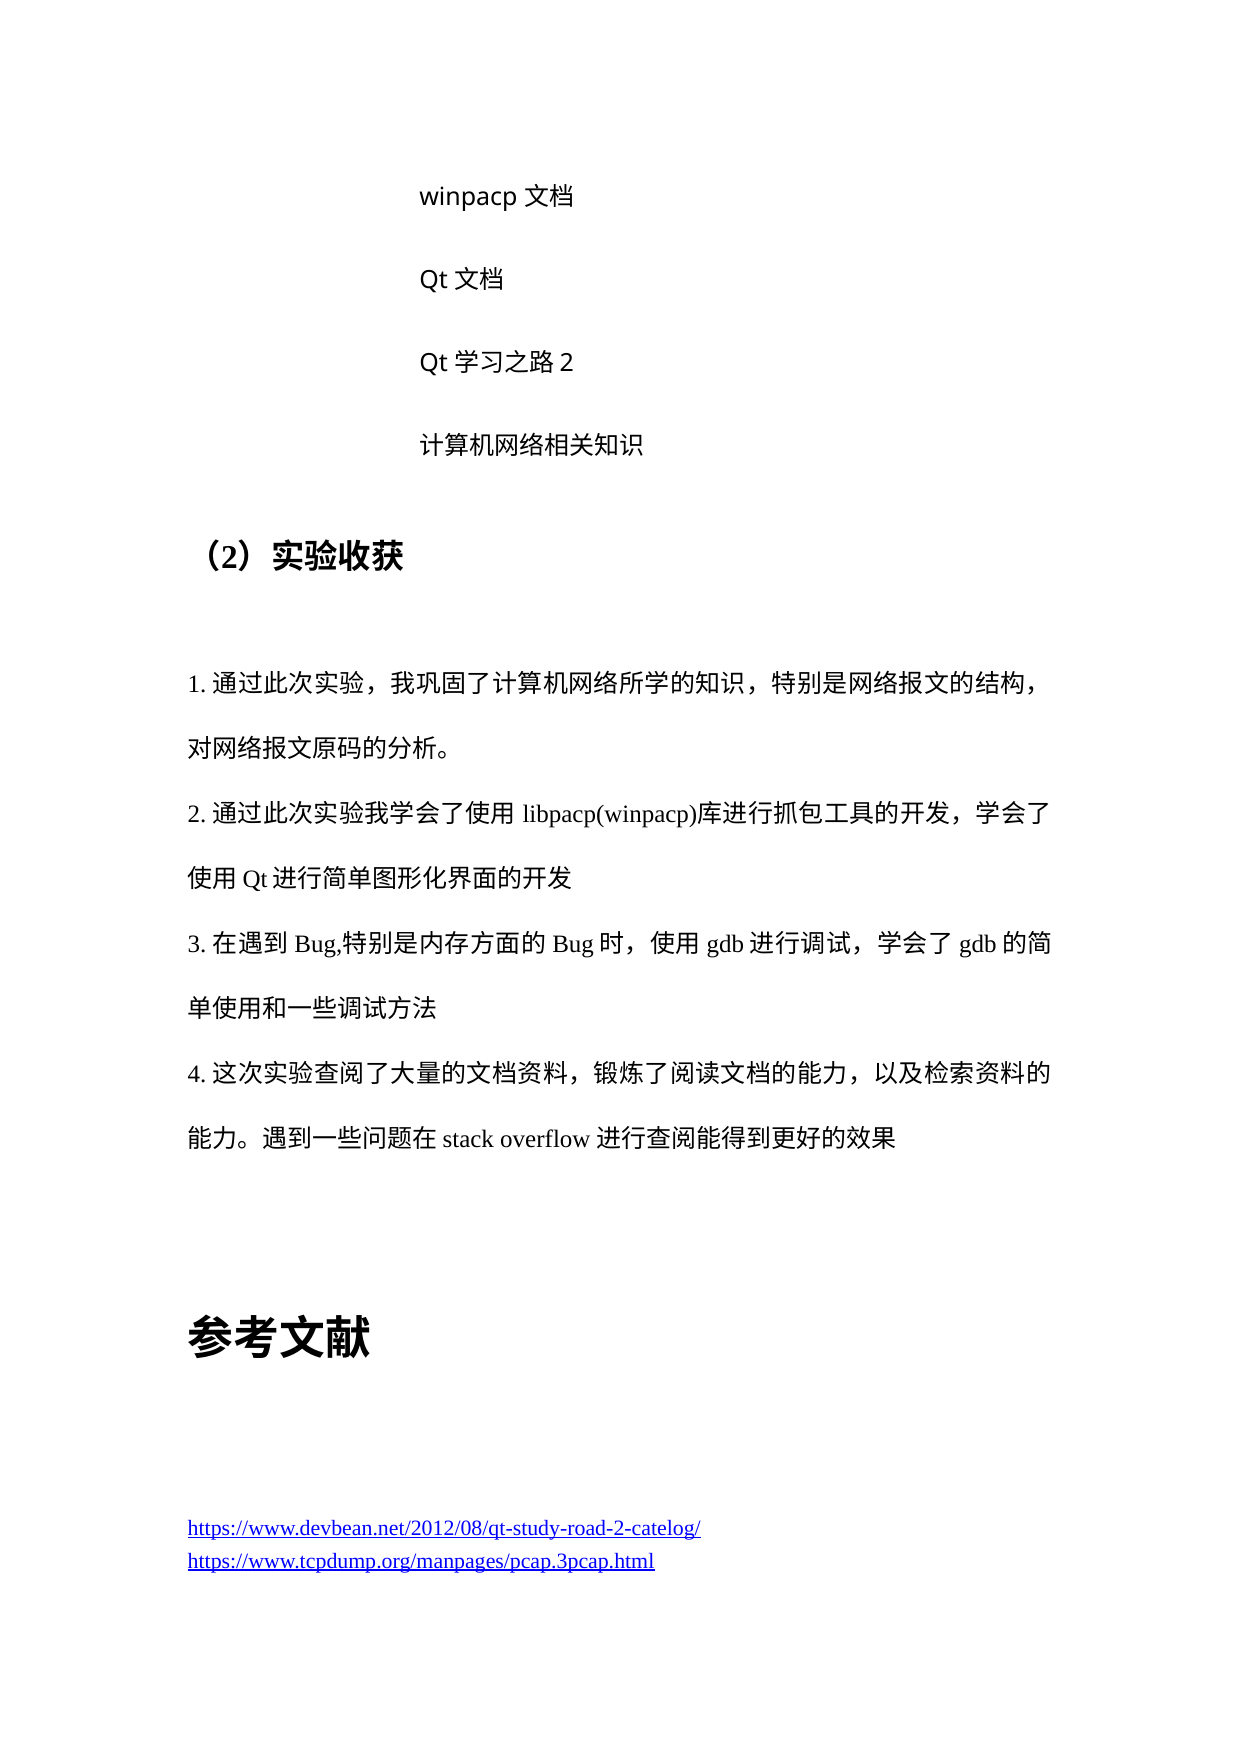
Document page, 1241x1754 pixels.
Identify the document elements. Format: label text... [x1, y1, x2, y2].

text winpacp 文档 [187, 162, 1053, 227]
list 在遇到Bug,特别是内存方面的Bug时，使用gdb进行调试，学会了gdb的简单使用和一些调试方法 [187, 909, 1053, 1039]
list 通过此次实验我学会了使用libpacp(winpacp)库进行抓包工具的开发，学会了使用Qt进行简单图形化界面的开发 [187, 779, 1053, 909]
list 这次实验查阅了大量的文档资料，锻炼了阅读文档的能力，以及检索资料的能力。遇到一些问题在stack overflow 进行查阅能得到更好的效果 [187, 1039, 1053, 1169]
text Qt 文档 [187, 245, 1053, 310]
text Qt 学习之路2 [187, 328, 1053, 393]
list 通过此次实验，我巩固了计算机网络所学的知识，特别是网络报文的结构，对网络报文原码的分析。 [187, 649, 1053, 779]
subtitle 参考文献 [187, 1286, 1053, 1384]
text 计算机网络相关知识 [187, 411, 1053, 476]
subtitle 实验收获 [187, 522, 1053, 587]
text https://www.tcpdump.org/manpages/pcap.3pcap.html [187, 1544, 1053, 1577]
text https://www.devbean.net/2012/08/qt-study-road-2-catelog/ [187, 1512, 1053, 1544]
